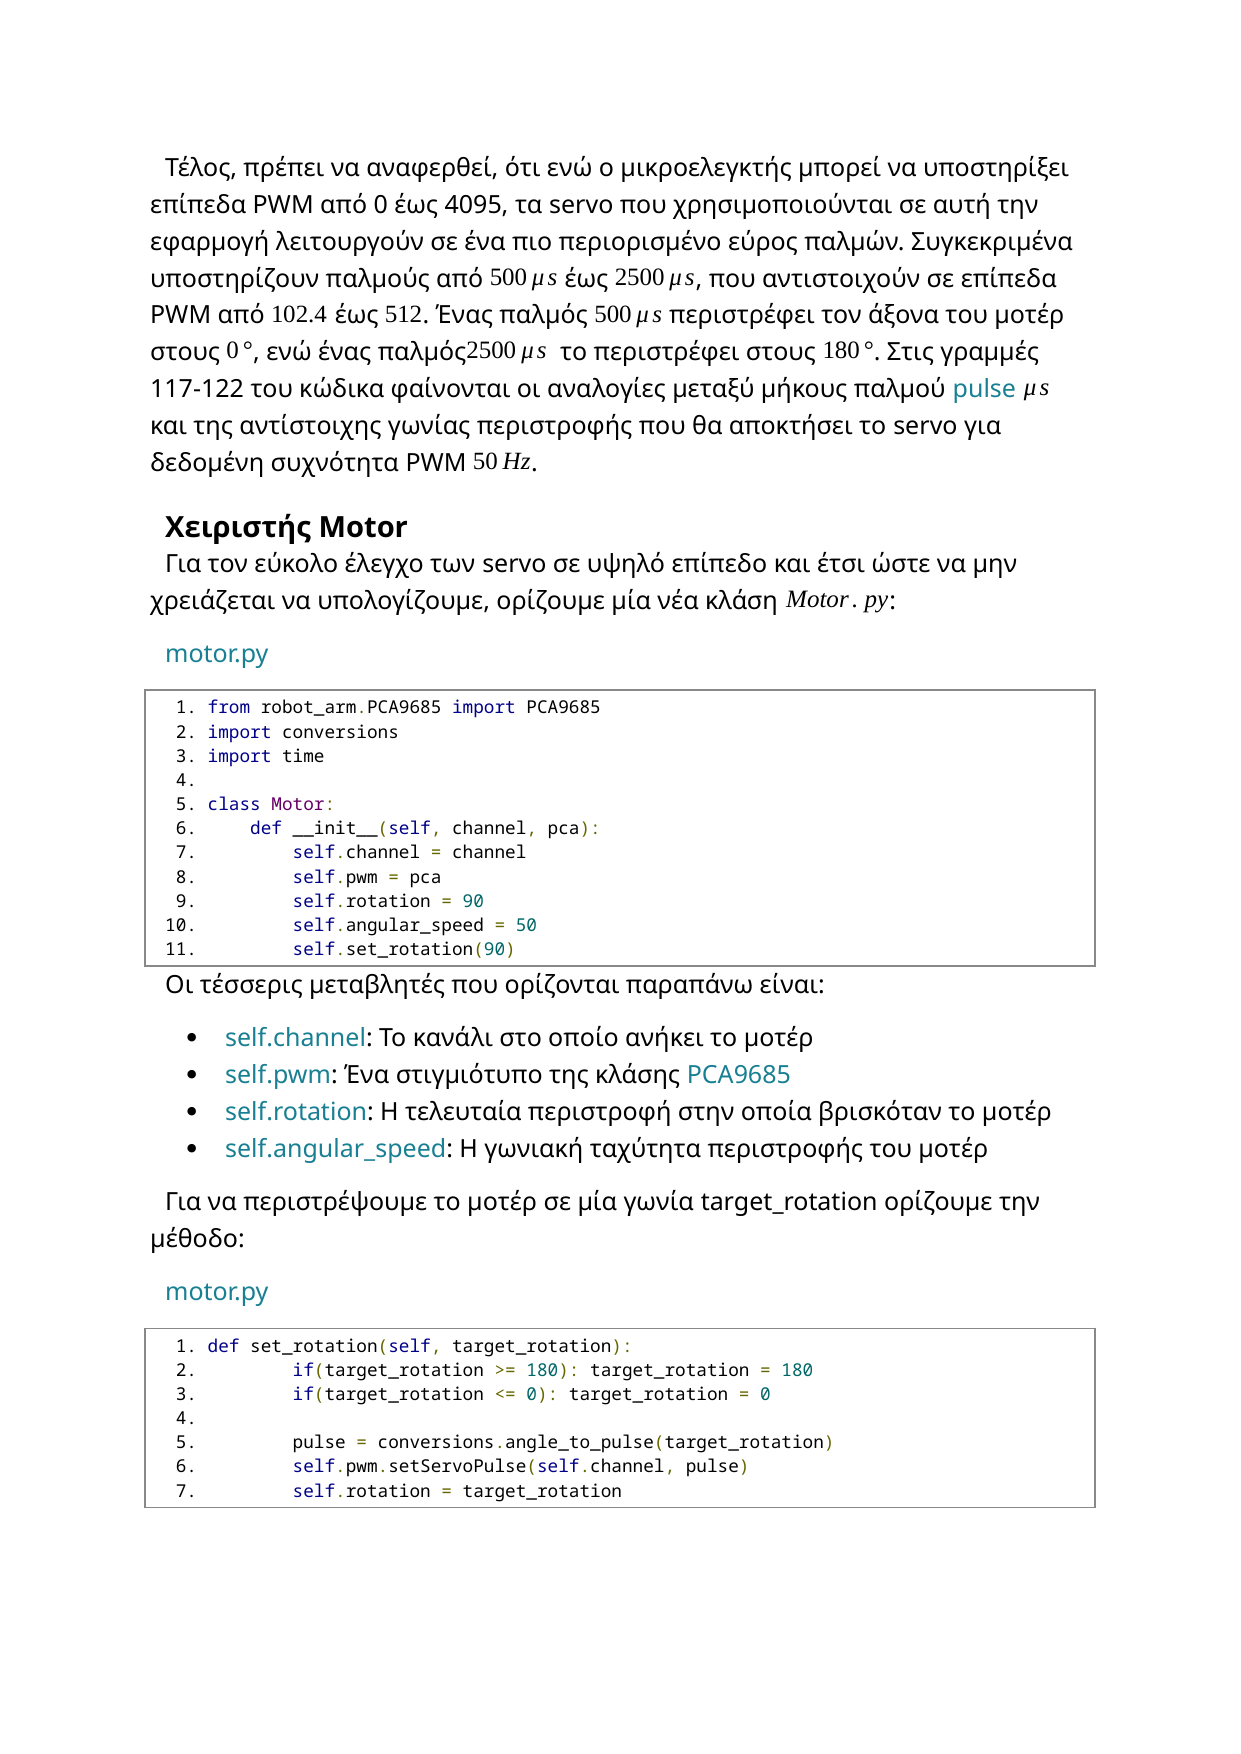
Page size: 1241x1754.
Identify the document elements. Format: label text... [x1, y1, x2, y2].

text 8. self.pwm = pca [150, 864, 1090, 888]
subtitle Χειριστής Motor [150, 506, 1090, 546]
text 4. [150, 1406, 1090, 1430]
text 6. self.pwm.setServoPulse(self.channel, pulse) [150, 1454, 1090, 1472]
text 1. def set_rotation(self, target_rotation): [146, 1329, 1094, 1357]
text 6. def __init__(self, channel, pca): [150, 816, 1090, 840]
text 10. self.angular_speed = 50 [150, 912, 1090, 931]
text 4. [150, 767, 1090, 792]
text 7. self.channel = channel [150, 840, 1090, 864]
list self.rotation: Η τελευταία περιστροφή στην οποία βρισκόταν το μοτέρ [187, 1093, 1090, 1128]
list self.channel: Το κανάλι στο οποίο ανήκει το μοτέρ [187, 1020, 1090, 1054]
text 3. if(target_rotation <= 0): target_rotation = 0 [150, 1381, 1090, 1406]
text Οι τέσσερις μεταβλητές που ορίζονται παραπάνω είναι: [150, 967, 1090, 1001]
text 5. class Motor: [150, 792, 1090, 816]
text 5. pulse = conversions.angle_to_pulse(target_rotation) [150, 1430, 1090, 1454]
text 2. import conversions [150, 719, 1090, 743]
text Τέλος, πρέπει να αναφερθεί, ότι ενώ ο μικροελεγκτής μπορεί να υποστηρίξει επίπεδα PWM από 0 έως 4095, τα servo που χρησιμοποιούνται σε αυτή την εφαρμογή λειτουργούν σε ένα πιο περιορισμένο εύρος παλμών. Συγκεκριμένα υποστηρίζουν παλμούς από έως , που αντιστοιχούν σε επίπεδα PWM από έως . Ένας παλμός περιστρέφει τον άξονα του μοτέρ στους , ενώ ένας παλμός το περιστρέφει στους . Στις γραμμές 117-122 του κώδικα φαίνονται οι αναλογίες μεταξύ μήκους παλμού pulse και της αντίστοιχης γωνίας περιστροφής που θα αποκτήσει το servo για δεδομένη συχνότητα PWM . [150, 150, 1090, 478]
text 11. self.set_rotation(90) [146, 931, 1094, 965]
text 7. self.rotation = target_rotation [146, 1472, 1094, 1507]
text Για τον εύκολο έλεγχο των servo σε υψηλό επίπεδο και έτσι ώστε να μην χρειάζεται να υπολογίζουμε, ορίζουμε μία νέα κλάση : [150, 546, 1090, 616]
text Για να περιστρέψουμε το μοτέρ σε μία γωνία target_rotation ορίζουμε την μέθοδο: [150, 1184, 1090, 1254]
text 9. self.rotation = 90 [150, 888, 1090, 912]
list self.pwm: Ένα στιγμιότυπο της κλάσης PCA9685 [187, 1057, 1090, 1091]
list self.angular_speed: Η γωνιακή ταχύτητα περιστροφής του μοτέρ [187, 1130, 1090, 1164]
text motor.py [150, 1274, 1090, 1308]
text 3. import time [150, 743, 1090, 767]
text 1. from robot_arm.PCA9685 import PCA9685 [146, 691, 1094, 719]
text motor.py [150, 636, 1090, 670]
text 2. if(target_rotation >= 180): target_rotation = 180 [150, 1357, 1090, 1381]
